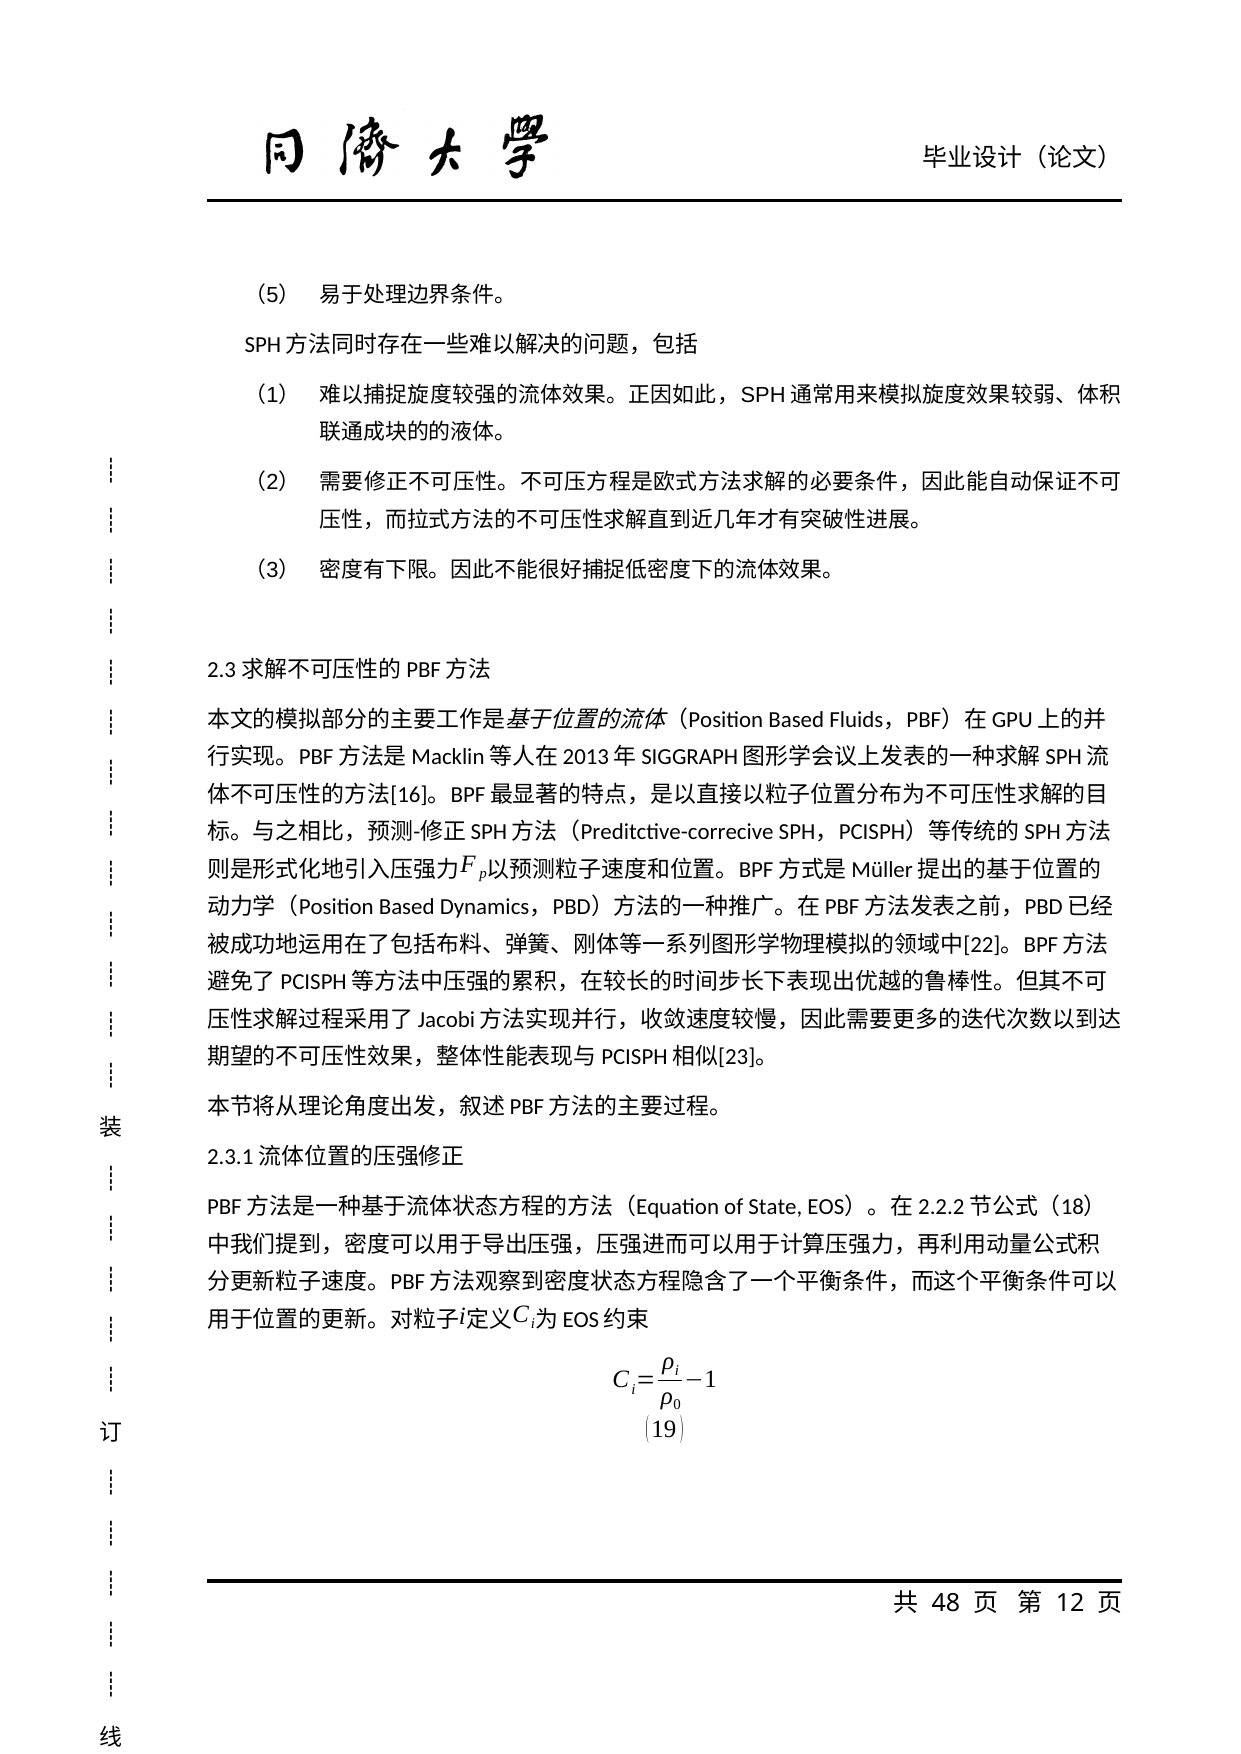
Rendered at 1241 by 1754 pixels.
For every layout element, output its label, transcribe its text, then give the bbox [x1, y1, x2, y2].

text 2.3 求解不可压性的PBF方法 [207, 647, 1122, 685]
text 2.3.1 流体位置的压强修正 [207, 1135, 1122, 1172]
text SPH方法同时存在一些难以解决的问题，包括 [244, 322, 1122, 360]
text 本节将从理论角度出发，叙述PBF方法的主要过程。 [207, 1085, 1122, 1122]
text 本文的模拟部分的主要工作是基于位置的流体（Position Based Fluids，PBF）在GPU上的并行实现。PBF方法是Macklin等人在2013年SIGGRAPH图形学会议上发表的一种求解SPH流体不可压性的方法[16]。BPF最显著的特点，是以直接以粒子位置分布为不可压性求解的目标。与之相比，预测-修正SPH方法（Preditctive-correcive SPH，PCISPH）等传统的SPH方法则是形式化地引入压强力以预测粒子速度和位置。BPF方式是Müller提出的基于位置的动力学（Position Based Dynamics，PBD）方法的一种推广。在PBF方法发表之前，PBD已经被成功地运用在了包括布料、弹簧、刚体等一系列图形学物理模拟的领域中[22]。BPF方法避免了PCISPH等方法中压强的累积，在较长的时间步长下表现出优越的鲁棒性。但其不可压性求解过程采用了Jacobi方法实现并行，收敛速度较慢，因此需要更多的迭代次数以到达期望的不可压性效果，整体性能表现与PCISPH相似[23]。 [207, 697, 1122, 1072]
list 易于处理边界条件。 [244, 272, 1122, 310]
text PBF方法是一种基于流体状态方程的方法（Equation of State, EOS）。在2.2.2节公式（18）中我们提到，密度可以用于导出压强，压强进而可以用于计算压强力，再利用动量公式积分更新粒子速度。PBF方法观察到密度状态方程隐含了一个平衡条件，而这个平衡条件可以用于位置的更新。对粒子定义为EOS约束 [207, 1185, 1122, 1335]
picture [244, 106, 566, 185]
list 需要修正不可压性。不可压方程是欧式方法求解的必要条件，因此能自动保证不可压性，而拉式方法的不可压性求解直到近几年才有突破性进展。 [244, 460, 1122, 535]
list 密度有下限。因此不能很好捕捉低密度下的流体效果。 [244, 547, 1122, 585]
list 难以捕捉旋度较强的流体效果。正因如此，SPH通常用来模拟旋度效果较弱、体积联通成块的的液体。 [244, 372, 1122, 447]
